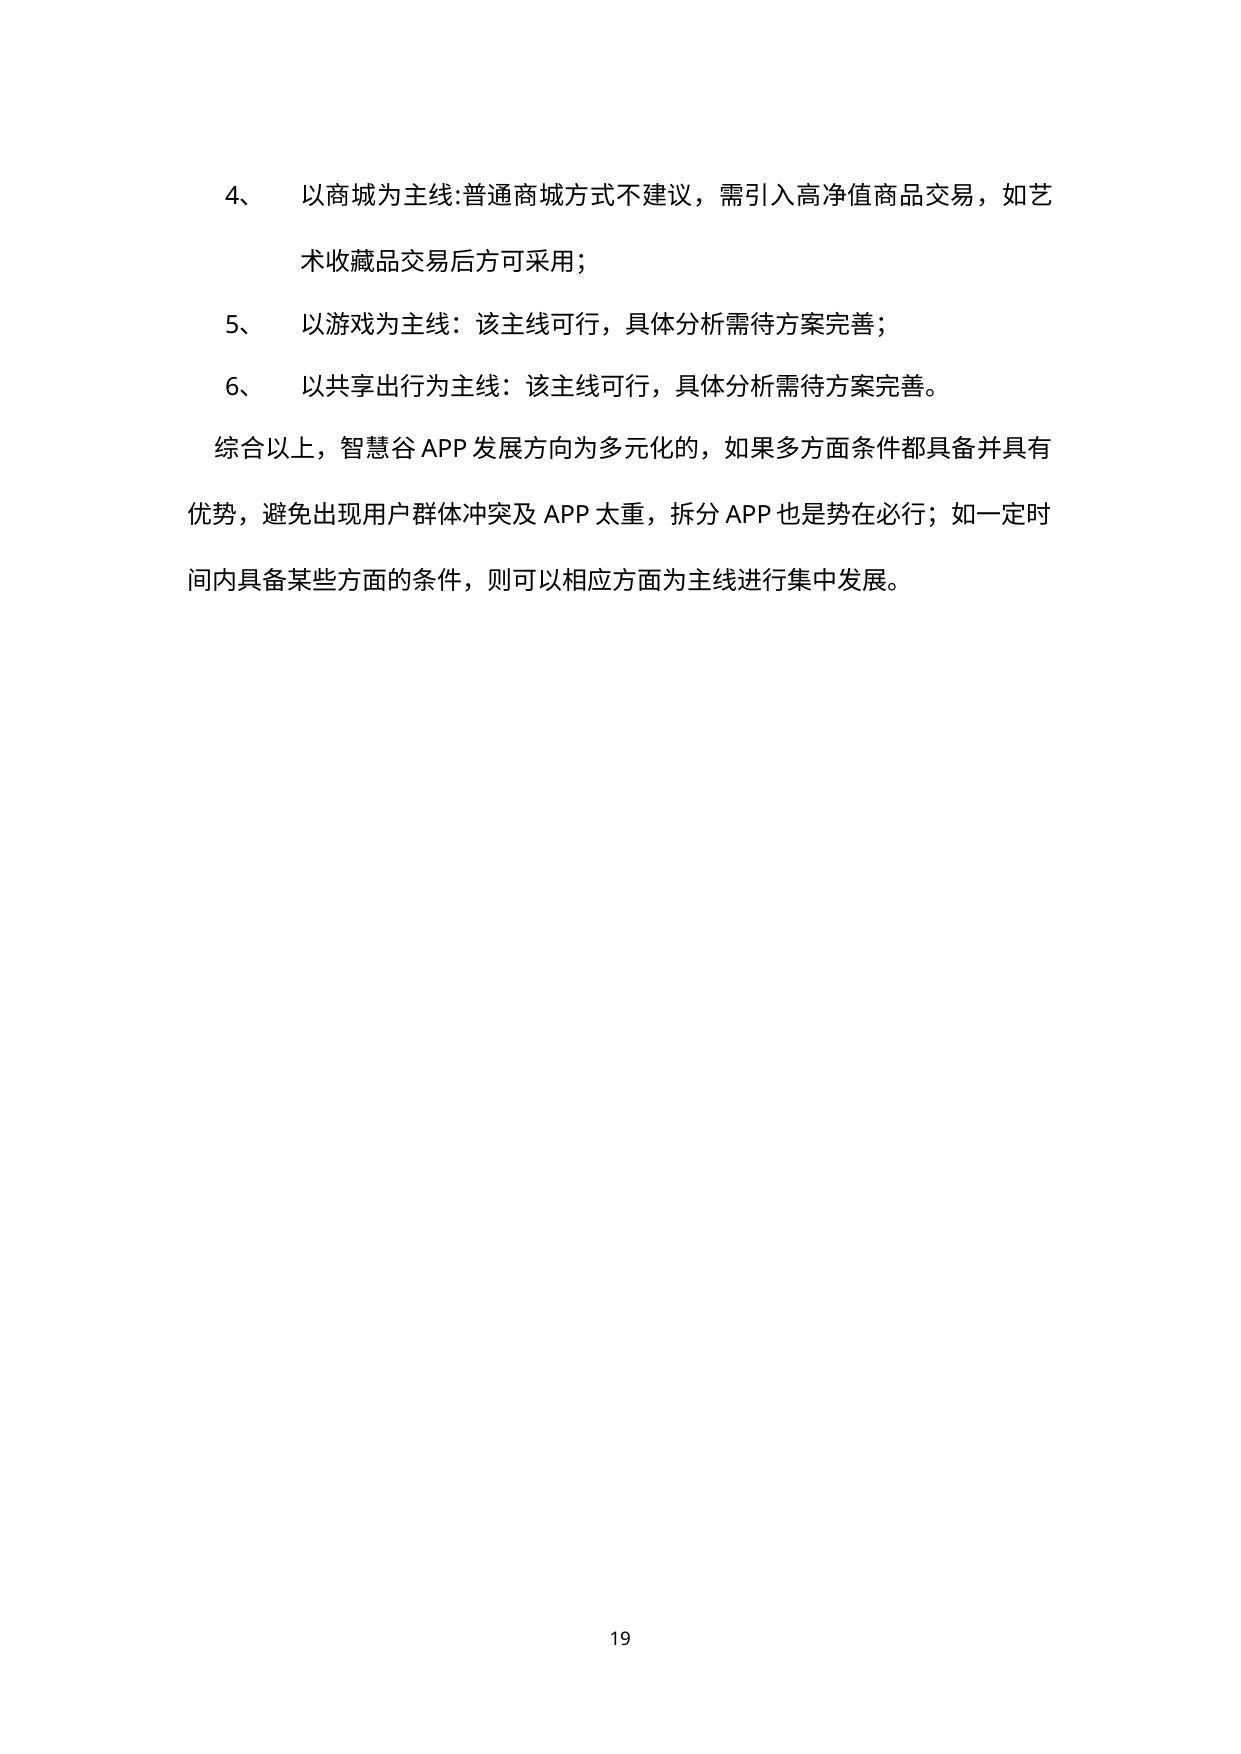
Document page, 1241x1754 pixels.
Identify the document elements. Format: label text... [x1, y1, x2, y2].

list 以共享出行为主线：该主线可行，具体分析需待方案完善。 [225, 362, 1053, 406]
list 以游戏为主线：该主线可行，具体分析需待方案完善； [225, 300, 1053, 344]
list 以商城为主线:普通商城方式不建议，需引入高净值商品交易，如艺术收藏品交易后方可采用； [225, 172, 1053, 282]
text 综合以上，智慧谷APP发展方向为多元化的，如果多方面条件都具备并具有优势，避免出现用户群体冲突及APP太重，拆分APP也是势在必行；如一定时间内具备某些方面的条件，则可以相应方面为主线进行集中发展。 [187, 424, 1053, 601]
